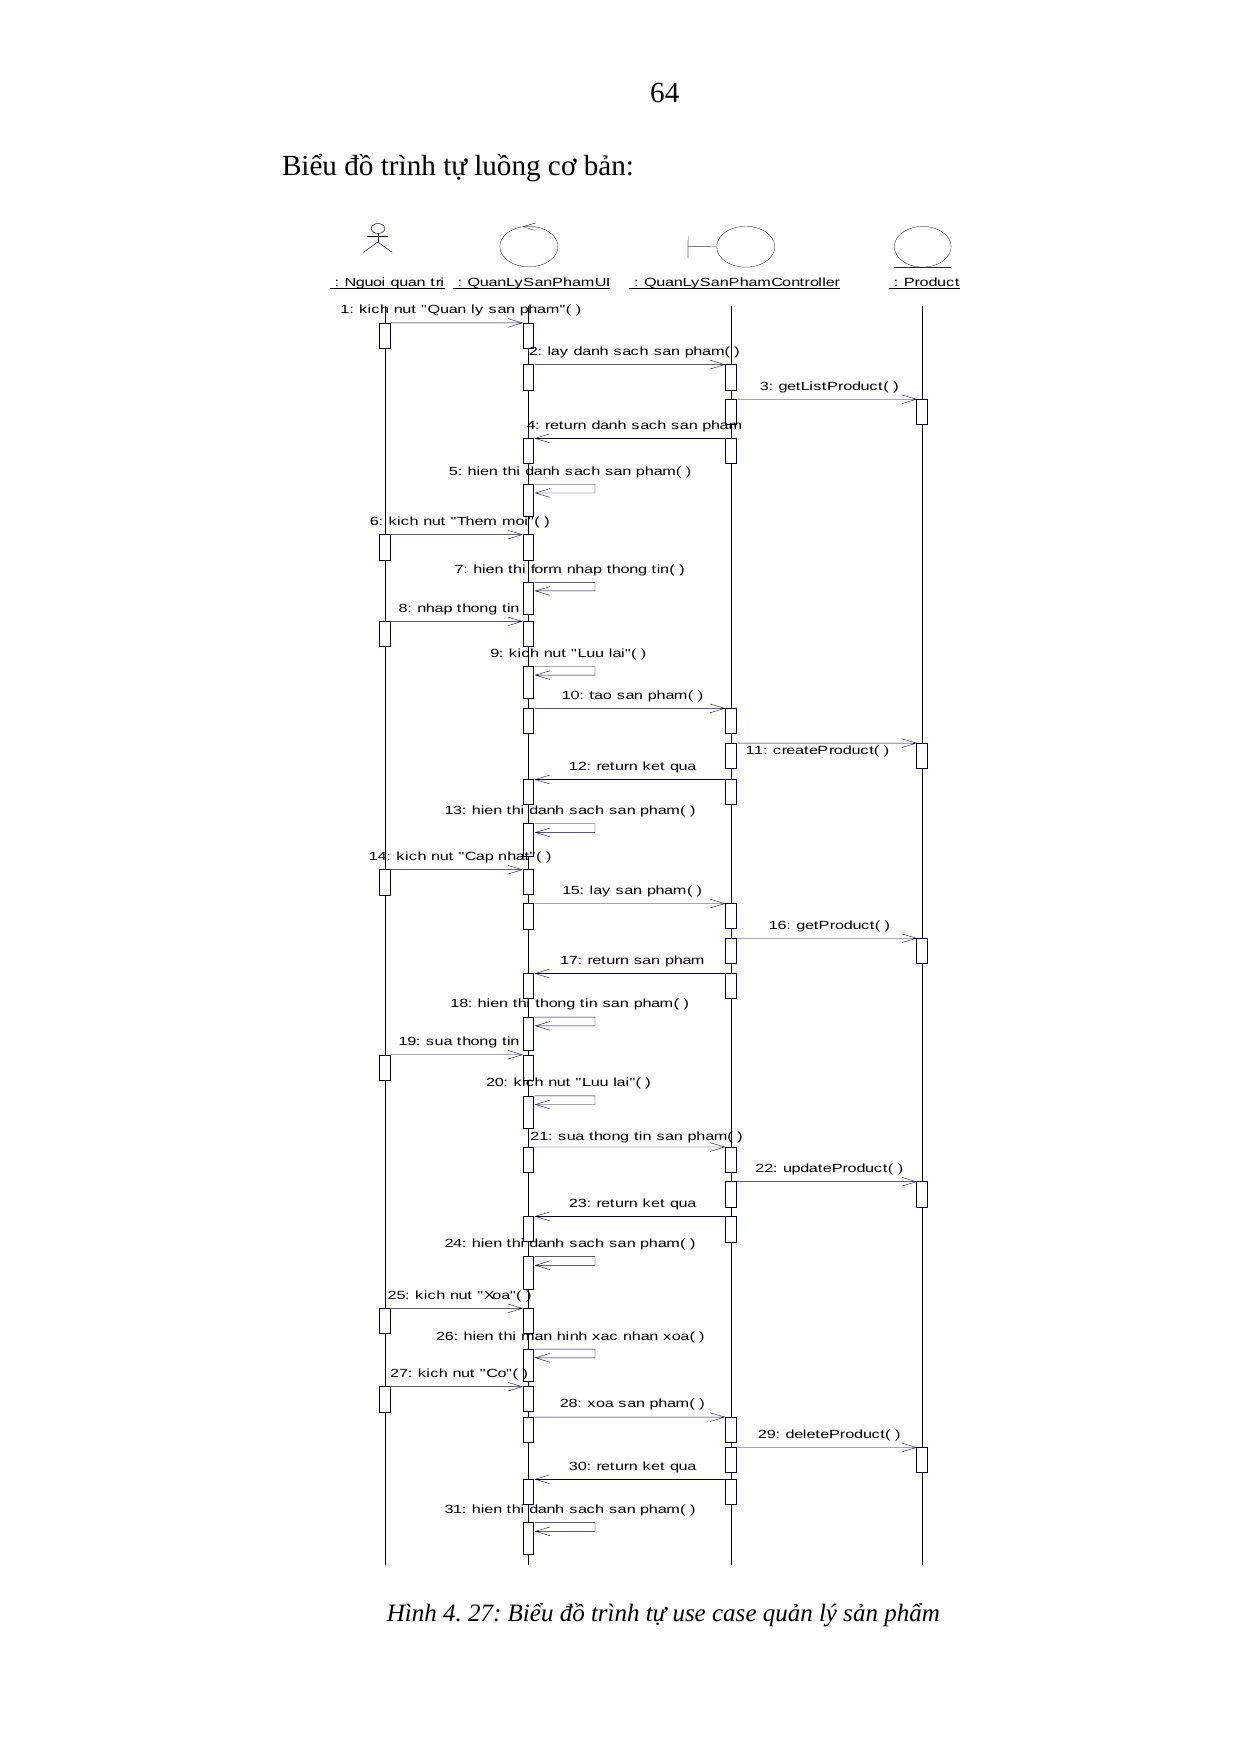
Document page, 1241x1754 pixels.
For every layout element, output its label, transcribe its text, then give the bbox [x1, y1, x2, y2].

text Hình 4. 27: Biểu đồ trình tự use case quản lý sản phẩm [207, 1598, 1122, 1627]
text Biểu đồ trình tự luồng cơ bản: [207, 148, 1122, 181]
